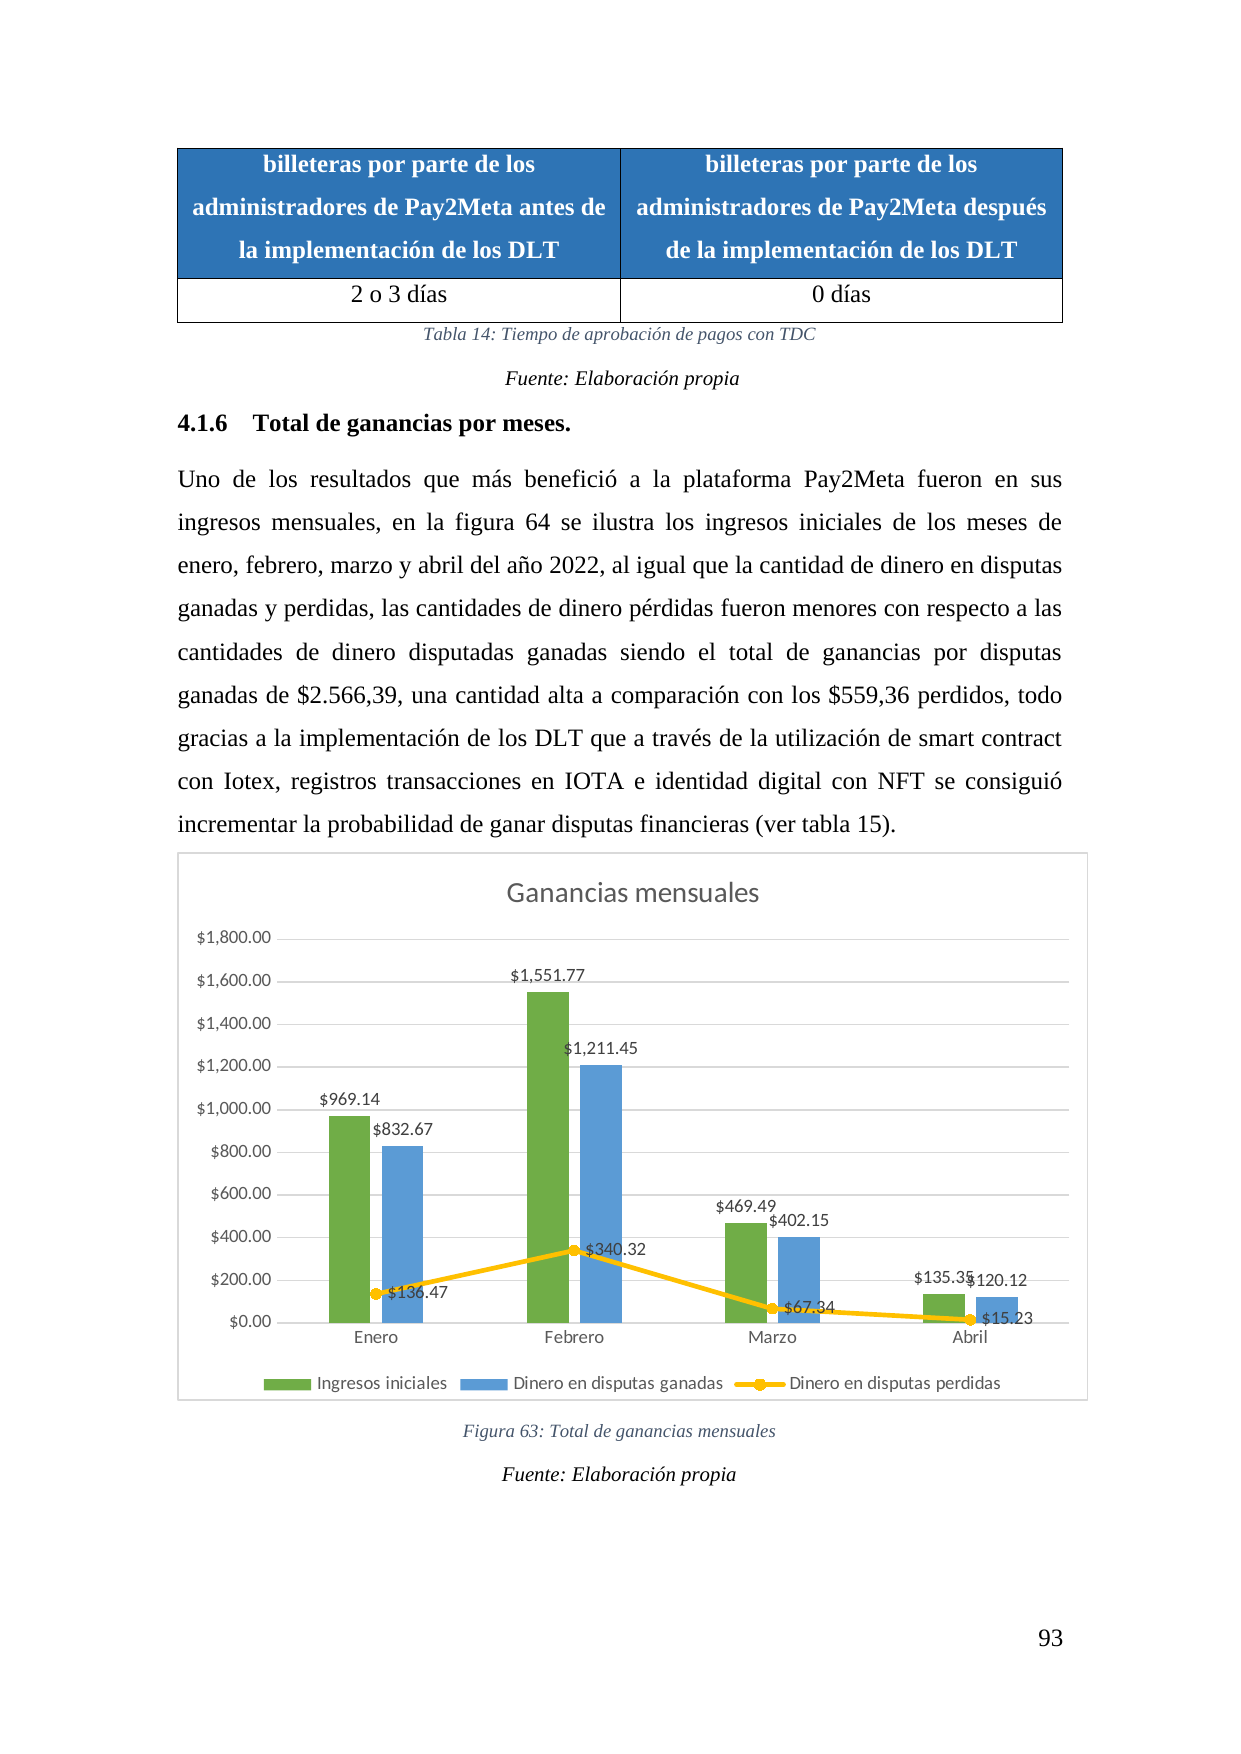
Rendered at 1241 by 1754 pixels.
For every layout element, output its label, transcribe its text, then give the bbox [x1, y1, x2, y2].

text Fuente: Elaboración propia [177, 1462, 1063, 1486]
list Total de ganancias por meses. [177, 408, 1063, 437]
text Figura 63: Total de ganancias mensuales [177, 1420, 1063, 1442]
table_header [178, 149, 620, 278]
text Fuente: Elaboración propia [177, 365, 1063, 389]
table_cell 2 o 3 días [178, 279, 620, 322]
text Tabla : Tiempo de aprobación de pagos con TDC [177, 323, 1063, 344]
text Uno de los resultados que más benefició a la plataforma Pay2Meta fueron en sus ingresos mensuales, en la figura 64 se ilustra los ingresos iniciales de los meses de enero, febrero, marzo y abril del año 2022, al igual que la cantidad de dinero en disputas ganadas y perdidas, las cantidades de dinero pérdidas fueron menores con respecto a las cantidades de dinero disputadas ganadas siendo el total de ganancias por disputas ganadas de $2.566,39, una cantidad alta a comparación con los $559,36 perdidos, todo gracias a la implementación de los DLT que a través de la utilización de smart contract con Iotex, registros transacciones en IOTA e identidad digital con NFT se consiguió incrementar la probabilidad de ganar disputas financieras (ver tabla 15). [177, 464, 1063, 838]
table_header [621, 149, 1062, 278]
table_cell 0 días [621, 279, 1062, 322]
